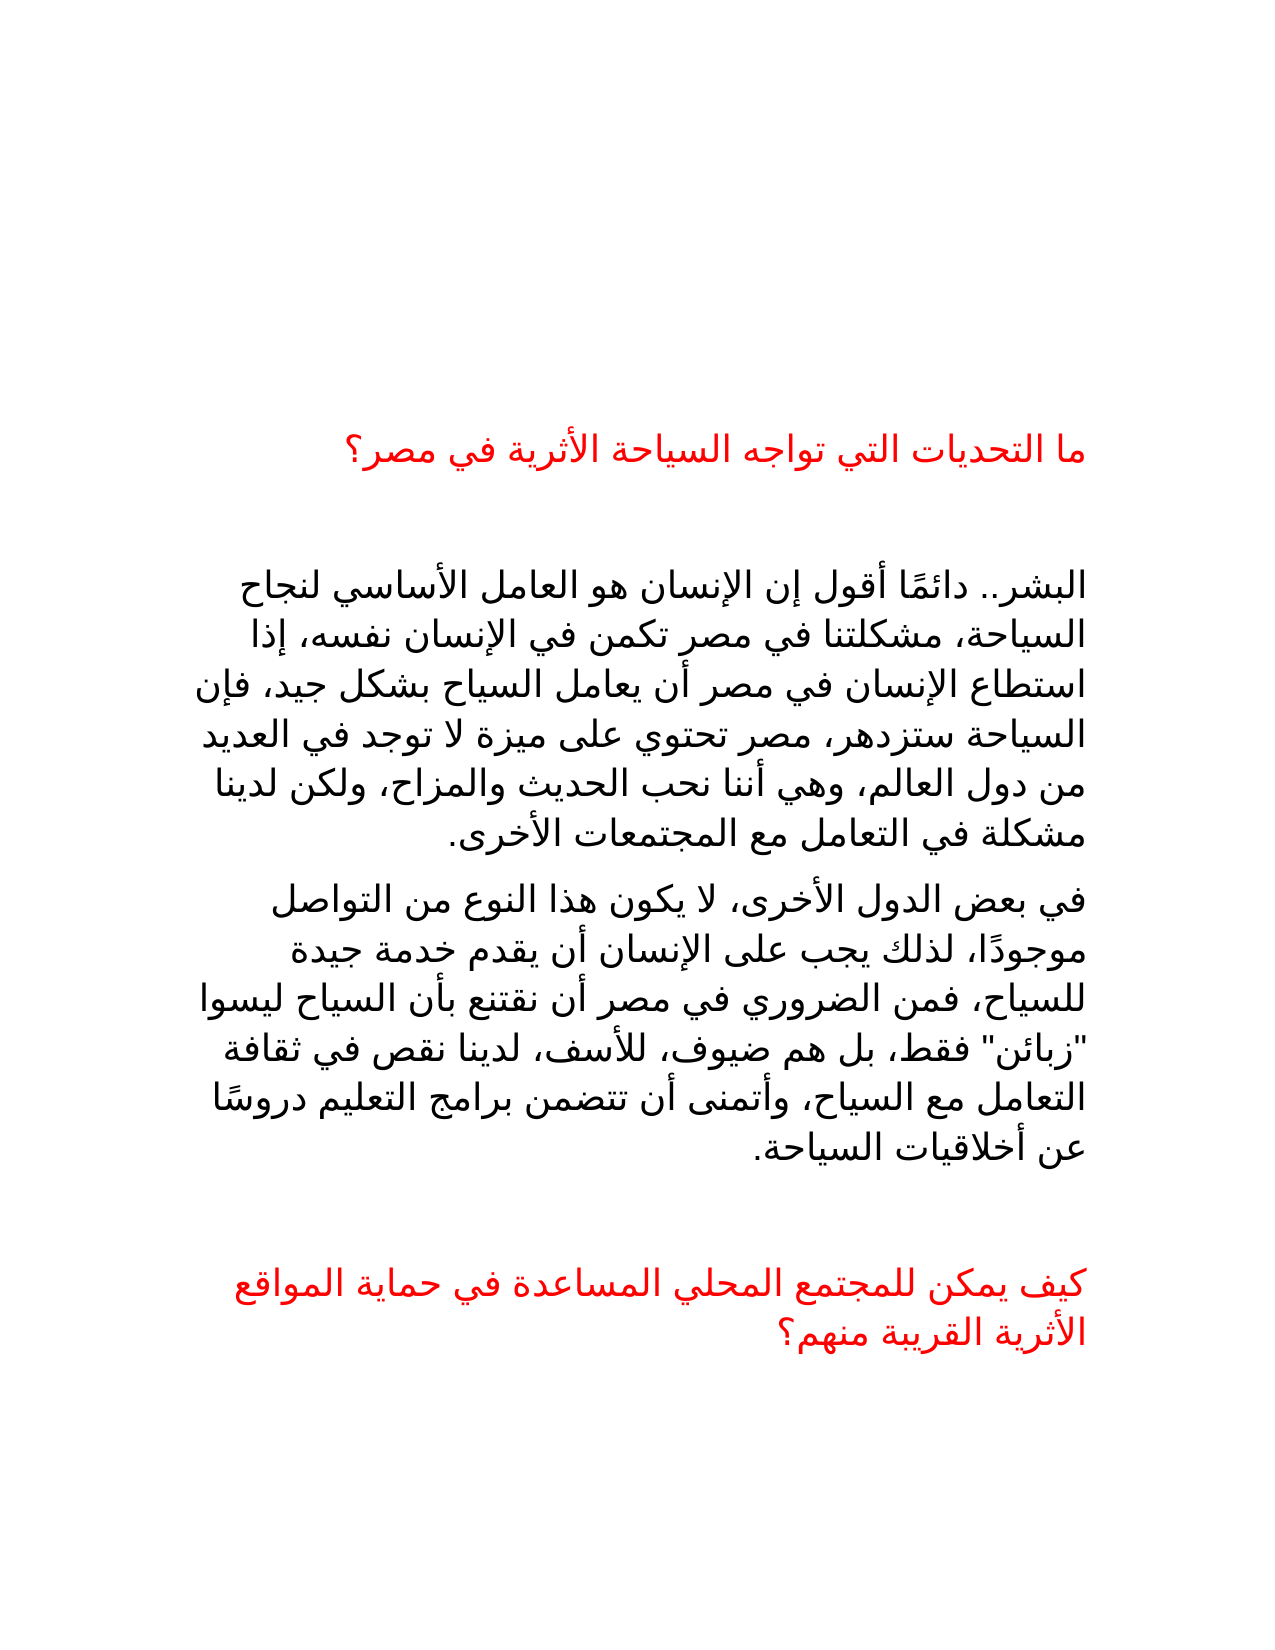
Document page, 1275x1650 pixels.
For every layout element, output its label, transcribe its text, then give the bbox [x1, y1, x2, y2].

text البشر.. دائمًا أقول إن الإنسان هو العامل الأساسي لنجاح السياحة، مشكلتنا في مصر تكمن في الإنسان نفسه، إذا استطاع الإنسان في مصر أن يعامل السياح بشكل جيد، فإن السياحة ستزدهر، مصر تحتوي على ميزة لا توجد في العديد من دول العالم، وهي أننا نحب الحديث والمزاح، ولكن لدينا مشكلة في التعامل مع المجتمعات الأخرى. [187, 563, 1087, 854]
text في بعض الدول الأخرى، لا يكون هذا النوع من التواصل موجودًا، لذلك يجب على الإنسان أن يقدم خدمة جيدة للسياح، فمن الضروري في مصر أن نقتنع بأن السياح ليسوا "زبائن" فقط، بل هم ضيوف، للأسف، لدينا نقص في ثقافة التعامل مع السياح، وأتمنى أن تتضمن برامج التعليم دروسًا عن أخلاقيات السياحة. [187, 877, 1087, 1168]
text ما التحديات التي تواجه السياحة الأثرية في مصر؟ [187, 427, 1087, 471]
text كيف يمكن للمجتمع المحلي المساعدة في حماية المواقع الأثرية القريبة منهم؟ [187, 1261, 1087, 1353]
